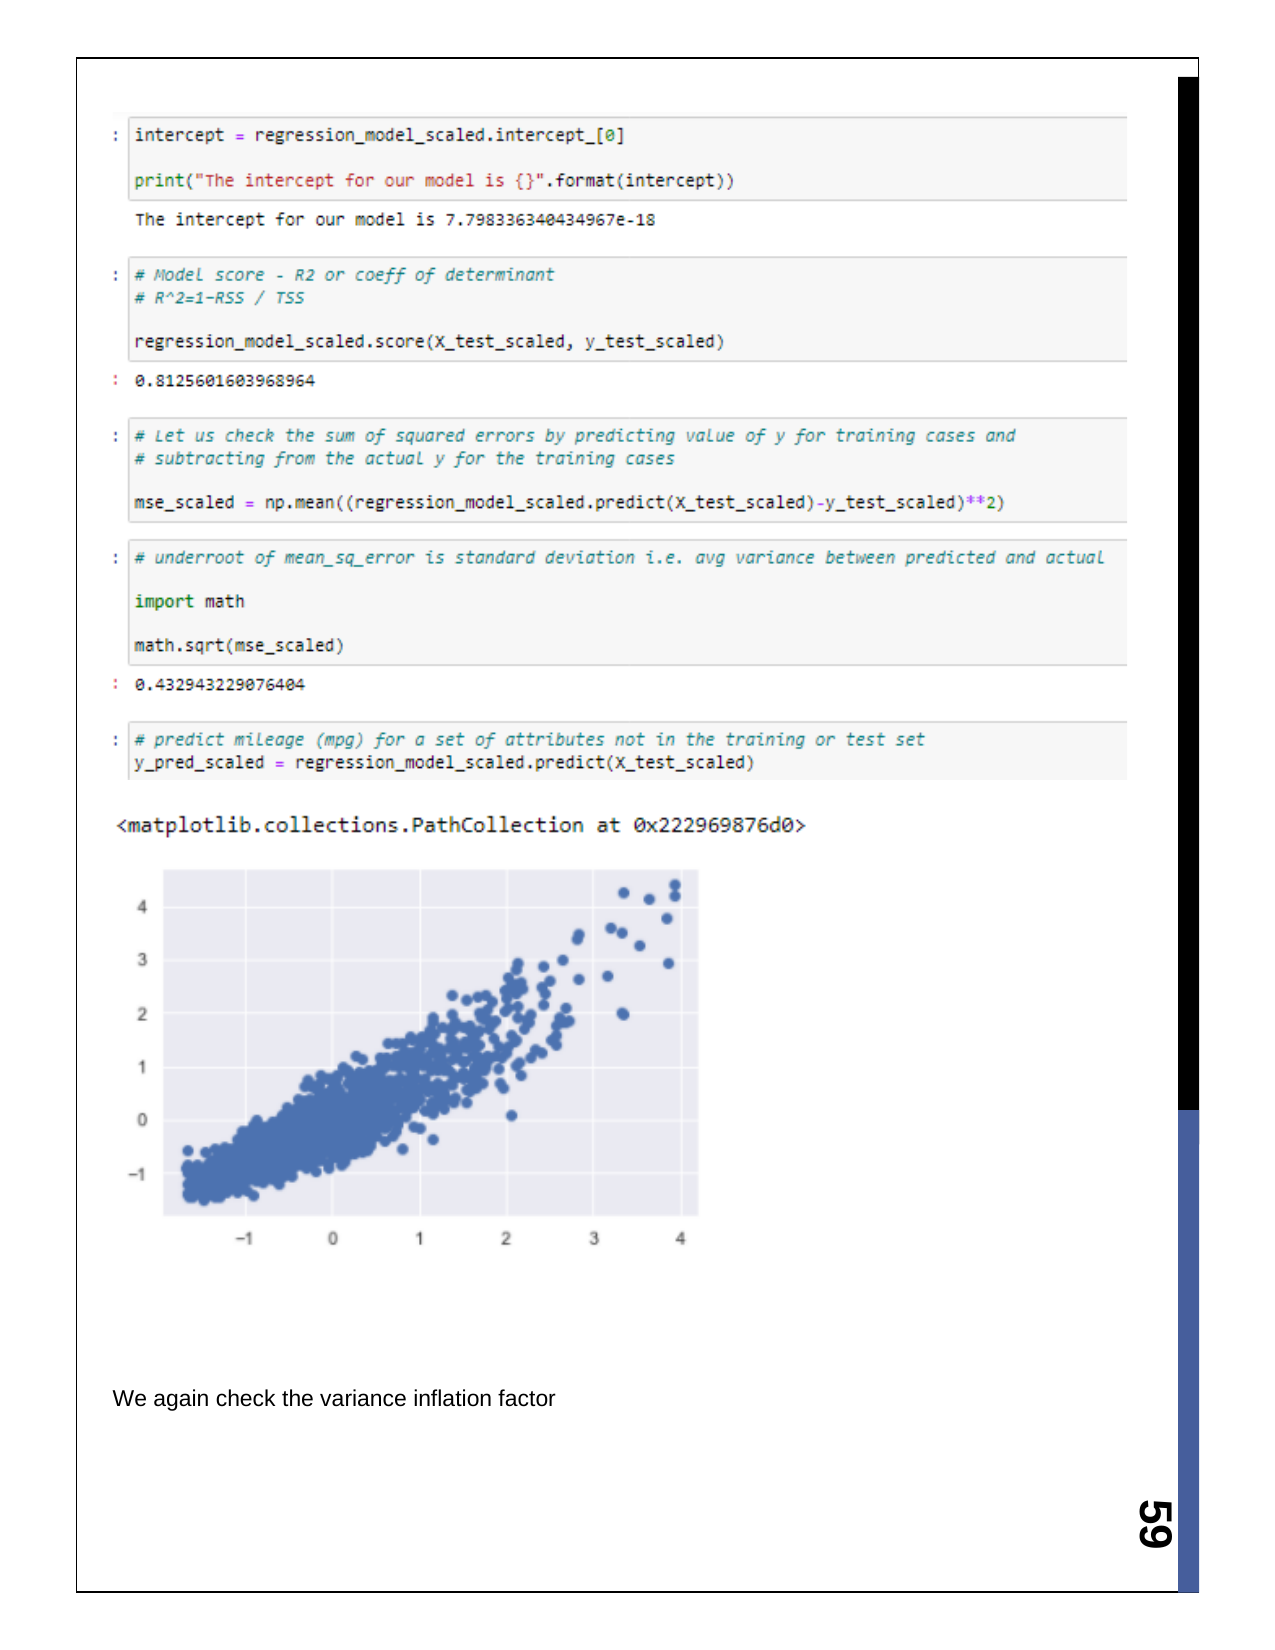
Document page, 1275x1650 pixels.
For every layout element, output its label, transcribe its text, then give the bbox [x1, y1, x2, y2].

picture [112, 804, 813, 1254]
picture [112, 112, 1128, 780]
text We again check the variance inflation factor [112, 1385, 1162, 1411]
